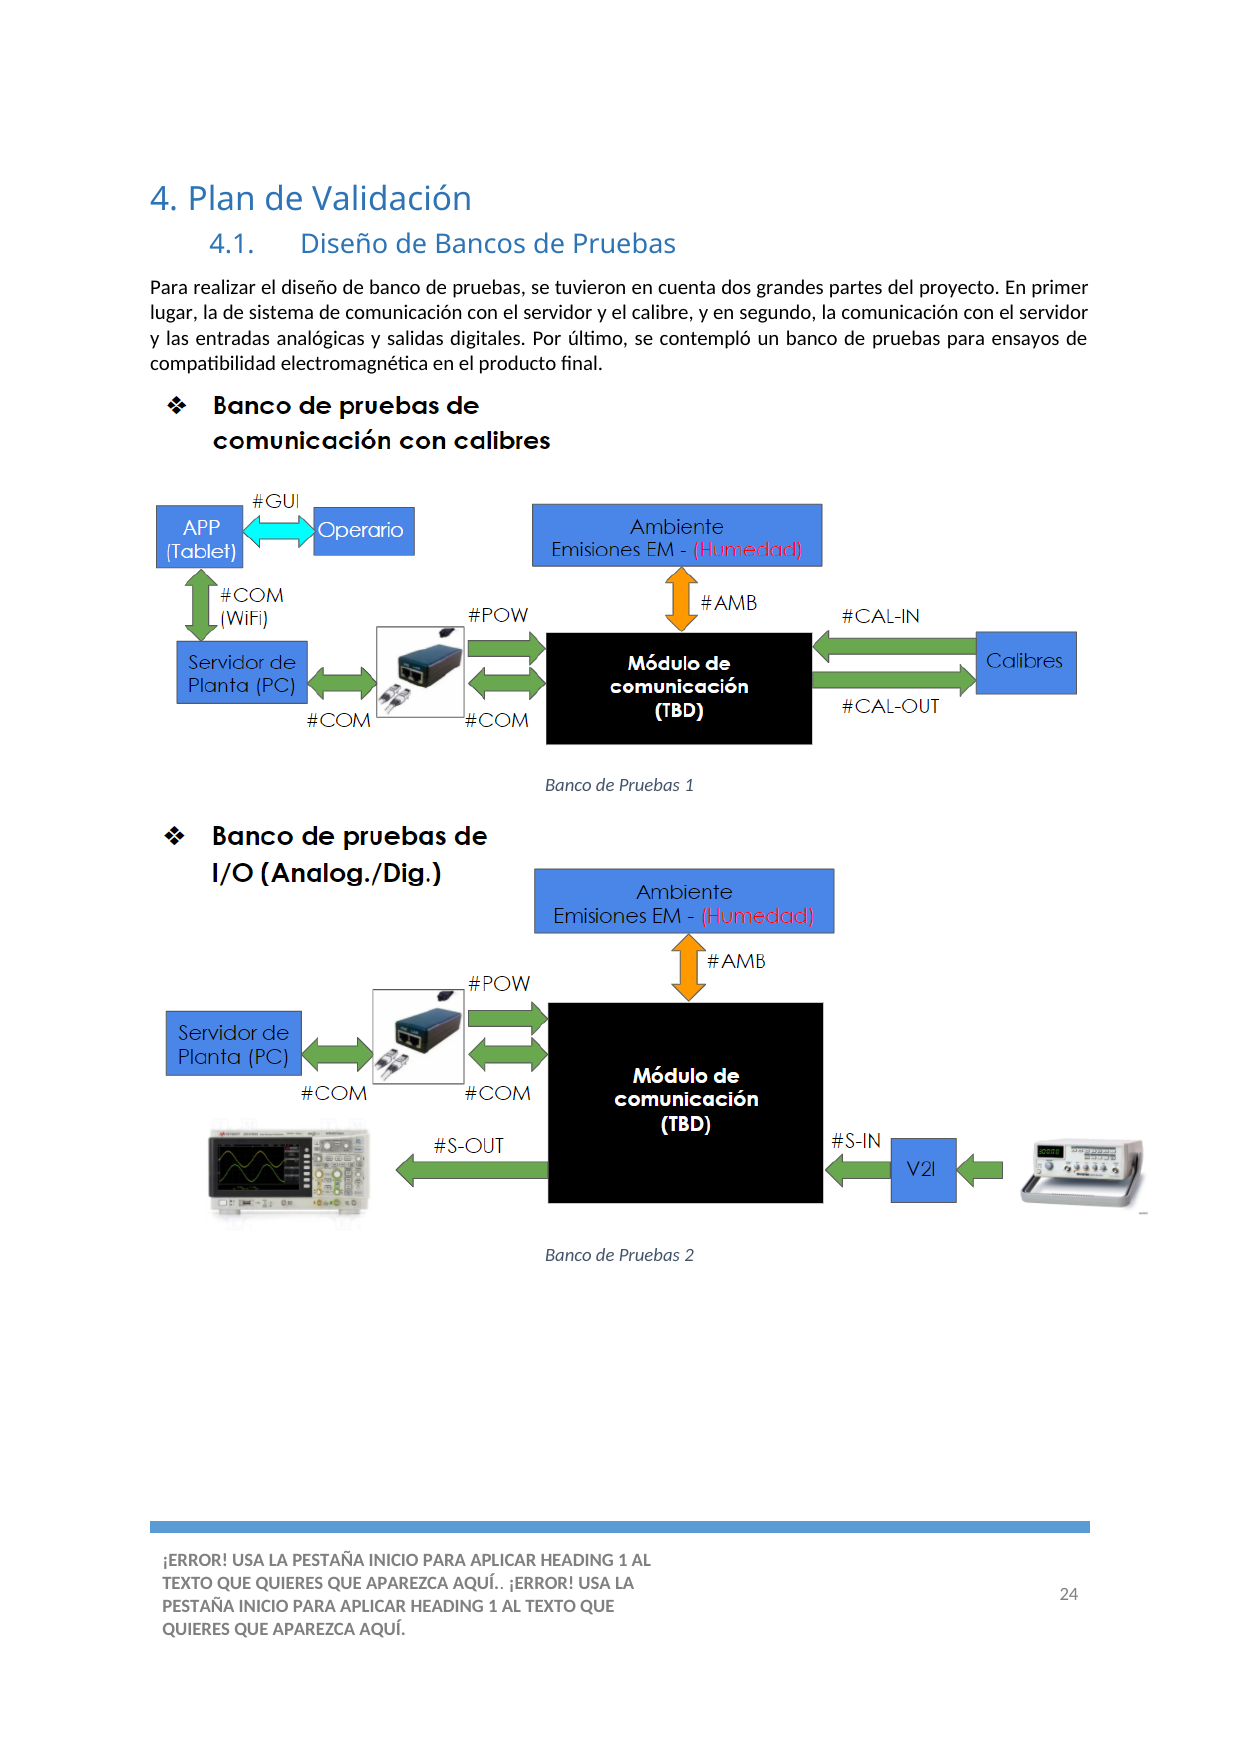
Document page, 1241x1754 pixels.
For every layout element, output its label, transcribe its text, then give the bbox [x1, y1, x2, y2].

text Banco de Pruebas 2 [150, 1243, 1090, 1266]
text Para realizar el diseño de banco de pruebas, se tuvieron en cuenta dos grandes partes del proyecto. En primer lugar, la de sistema de comunicación con el servidor y el calibre, y en segundo, la comunicación con el servidor y las entradas analógicas y salidas digitales. Por último, se contempló un banco de pruebas para ensayos de compatibilidad electromagnética en el producto final. [150, 274, 1090, 376]
subtitle Diseño de Bancos de Pruebas [209, 224, 1090, 261]
subtitle Plan de Validación [150, 175, 1090, 220]
picture [150, 816, 1153, 1231]
picture [150, 388, 1091, 761]
text Banco de Pruebas 1 [150, 773, 1090, 796]
